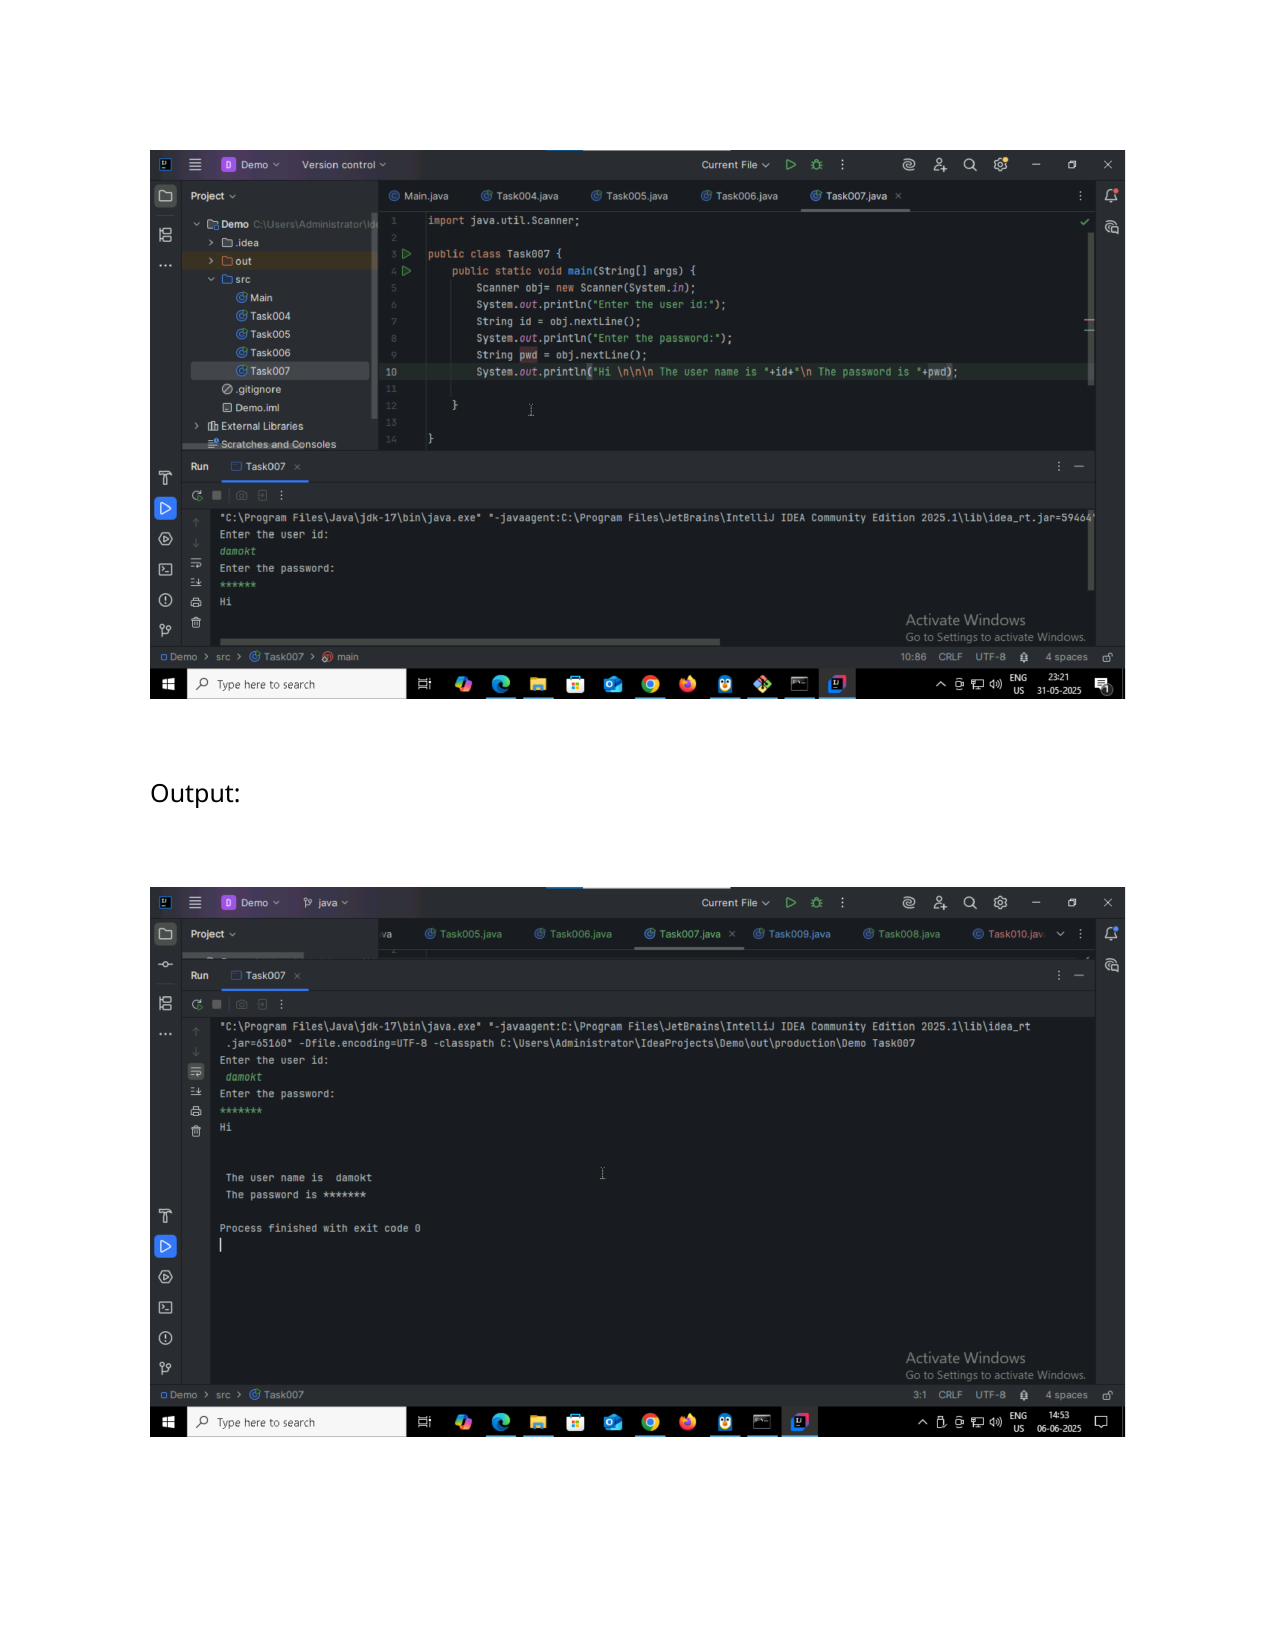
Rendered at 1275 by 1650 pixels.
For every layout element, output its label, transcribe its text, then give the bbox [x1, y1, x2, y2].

text Output: [150, 776, 1125, 810]
picture [150, 150, 1125, 699]
picture [150, 887, 1125, 1437]
